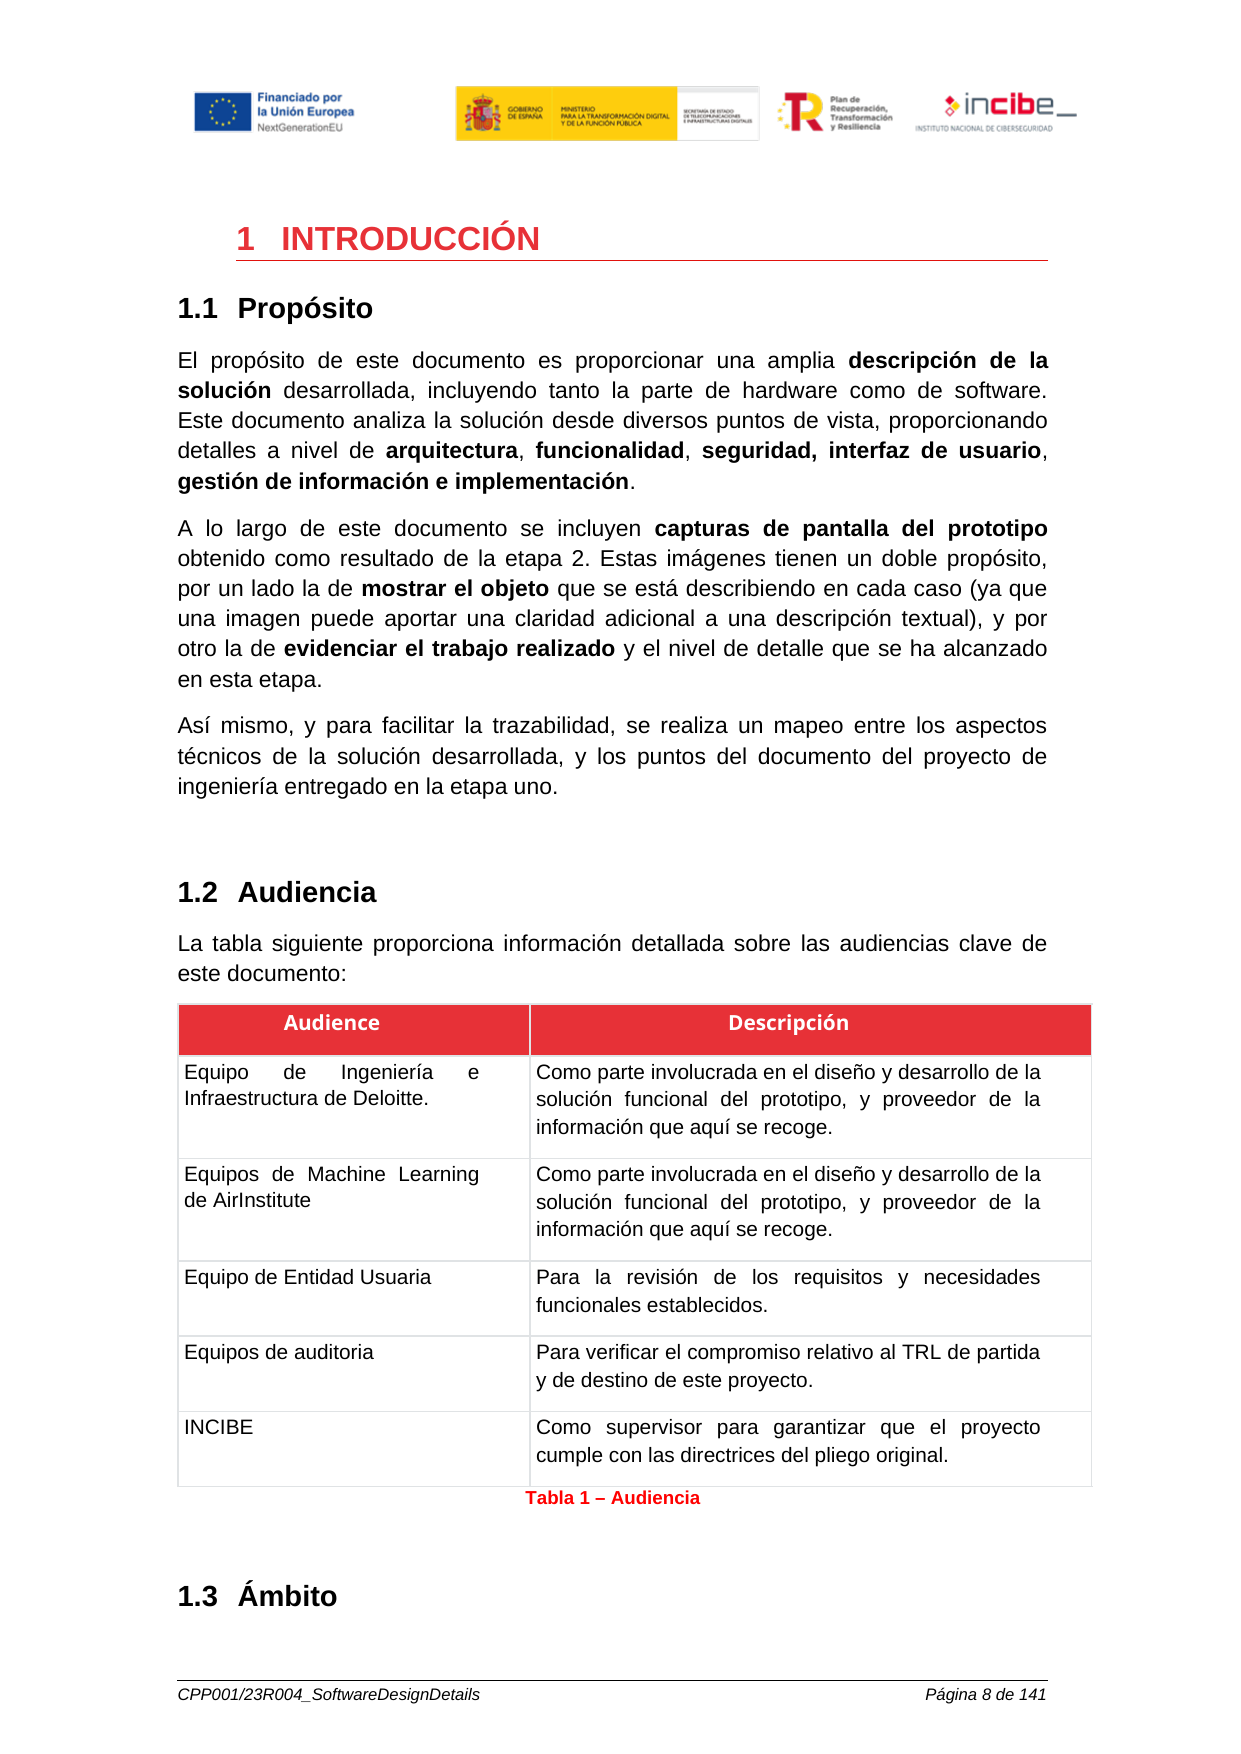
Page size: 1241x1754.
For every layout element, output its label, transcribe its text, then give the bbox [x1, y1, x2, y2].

table_cell Equipos de auditoria [179, 1337, 529, 1411]
table_cell Como supervisor para garantizar que el proyecto cumple con las directrices del pliego original. [531, 1412, 1091, 1486]
text El propósito de este documento es proporcionar una amplia descripción de la solución desarrollada, incluyendo tanto la parte de hardware como de software. Este documento analiza la solución desde diversos puntos de vista, proporcionando detalles a nivel de arquitectura, funcionalidad, seguridad, interfaz de usuario, gestión de información e implementación. [177, 347, 1048, 494]
picture [177, 73, 1093, 154]
table_cell Para la revisión de los requisitos y necesidades funcionales establecidos. [531, 1262, 1091, 1335]
table_cell Equipos de Machine Learning de AirInstitute [179, 1159, 529, 1260]
table_cell Como parte involucrada en el diseño y desarrollo de la solución funcional del prototipo, y proveedor de la información que aquí se recoge. [531, 1057, 1091, 1158]
text Así mismo, y para facilitar la trazabilidad, se realiza un mapeo entre los aspectos técnicos de la solución desarrollada, y los puntos del documento del proyecto de ingeniería entregado en la etapa uno. [177, 712, 1048, 799]
text Tabla 1 – Audiencia [177, 1487, 1048, 1509]
table_cell INCIBE [179, 1412, 529, 1486]
text A lo largo de este documento se incluyen capturas de pantalla del prototipo obtenido como resultado de la etapa 2. Estas imágenes tienen un doble propósito, por un lado la de mostrar el objeto que se está describiendo en cada caso (ya que una imagen puede aportar una claridad adicional a una descripción textual), y por otro la de evidenciar el trabajo realizado y el nivel de detalle que se ha alcanzado en esta etapa. [177, 514, 1048, 692]
table_header Audience [179, 1005, 529, 1055]
table_header Descripción [531, 1005, 1091, 1055]
table_cell Equipo de Ingeniería e Infraestructura de Deloitte. [179, 1057, 529, 1158]
table_cell Como parte involucrada en el diseño y desarrollo de la solución funcional del prototipo, y proveedor de la información que aquí se recoge. [531, 1159, 1091, 1260]
table_cell Equipo de Entidad Usuaria [179, 1262, 529, 1335]
subtitle INTRODUCCIÓN [236, 219, 1048, 260]
subtitle Ámbito [177, 1578, 1048, 1612]
subtitle Propósito [177, 292, 1048, 325]
subtitle Audiencia [177, 875, 1048, 908]
table_cell Para verificar el compromiso relativo al TRL de partida y de destino de este proyecto. [531, 1337, 1091, 1411]
text La tabla siguiente proporciona información detallada sobre las audiencias clave de este documento: [177, 930, 1048, 987]
